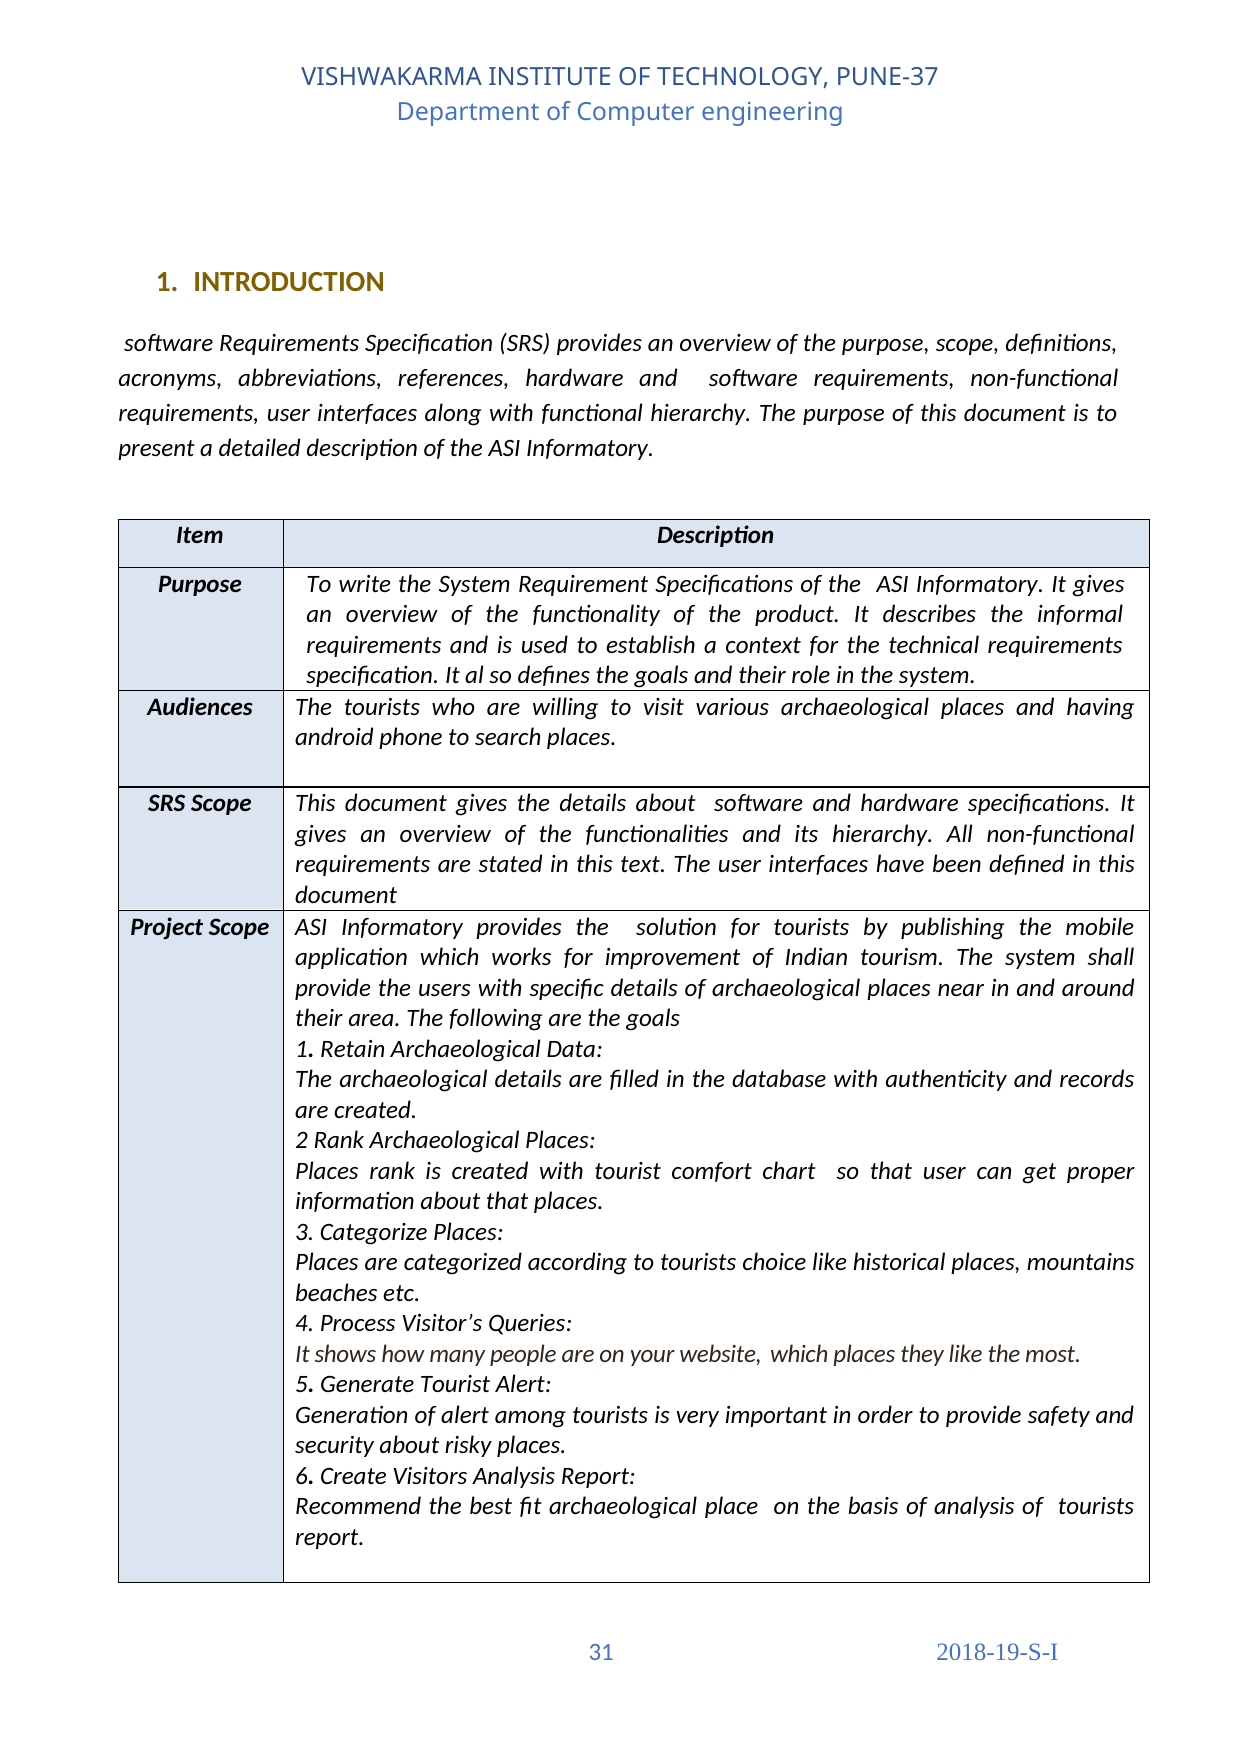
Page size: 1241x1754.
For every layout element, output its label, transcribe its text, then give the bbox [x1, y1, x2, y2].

table_cell The tourists who are willing to visit various archaeological places and having android phone to search places. [284, 691, 1149, 786]
table_cell [284, 568, 1149, 690]
table_header Item [119, 520, 283, 567]
text software Requirements Specification (SRS) provides an overview of the purpose, scope, definitions, acronyms, abbreviations, references, hardware and software requirements, non-functional requirements, user interfaces along with functional hierarchy. The purpose of this document is to present a detailed description of the ASI Informatory. [118, 327, 1122, 463]
table_header Description [284, 520, 1149, 567]
table_cell ASI Informatory provides the solution for tourists by publishing the mobile application which works for improvement of Indian tourism. The system shall provide the users with specific details of archaeological places near in and around their area. The following are the goals 1. Retain Archaeological Data: The archaeological details are filled in the database with authenticity and records are created. 2 Rank Archaeological Places: Places rank is created with tourist comfort chart so that user can get proper information about that places. 3. Categorize Places: Places are categorized according to tourists choice like historical places, mountains beaches etc. 4. Process Visitor’s Queries: It shows how many people are on your website, which places they like the most. 5. Generate Tourist Alert: Generation of alert among tourists is very important in order to provide safety and security about risky places. 6. Create Visitors Analysis Report: Recommend the best fit archaeological place on the basis of analysis of tourists report. [284, 911, 1149, 1582]
table_cell SRS Scope [119, 788, 283, 909]
subtitle INTRODUCTION [156, 263, 1122, 299]
table_cell This document gives the details about software and hardware specifications. It gives an overview of the functionalities and its hierarchy. All non-functional requirements are stated in this text. The user interfaces have been defined in this document [284, 788, 1149, 909]
table_cell Purpose [119, 568, 283, 690]
table_cell Audiences [119, 691, 283, 786]
table_cell Project Scope [119, 911, 283, 1582]
